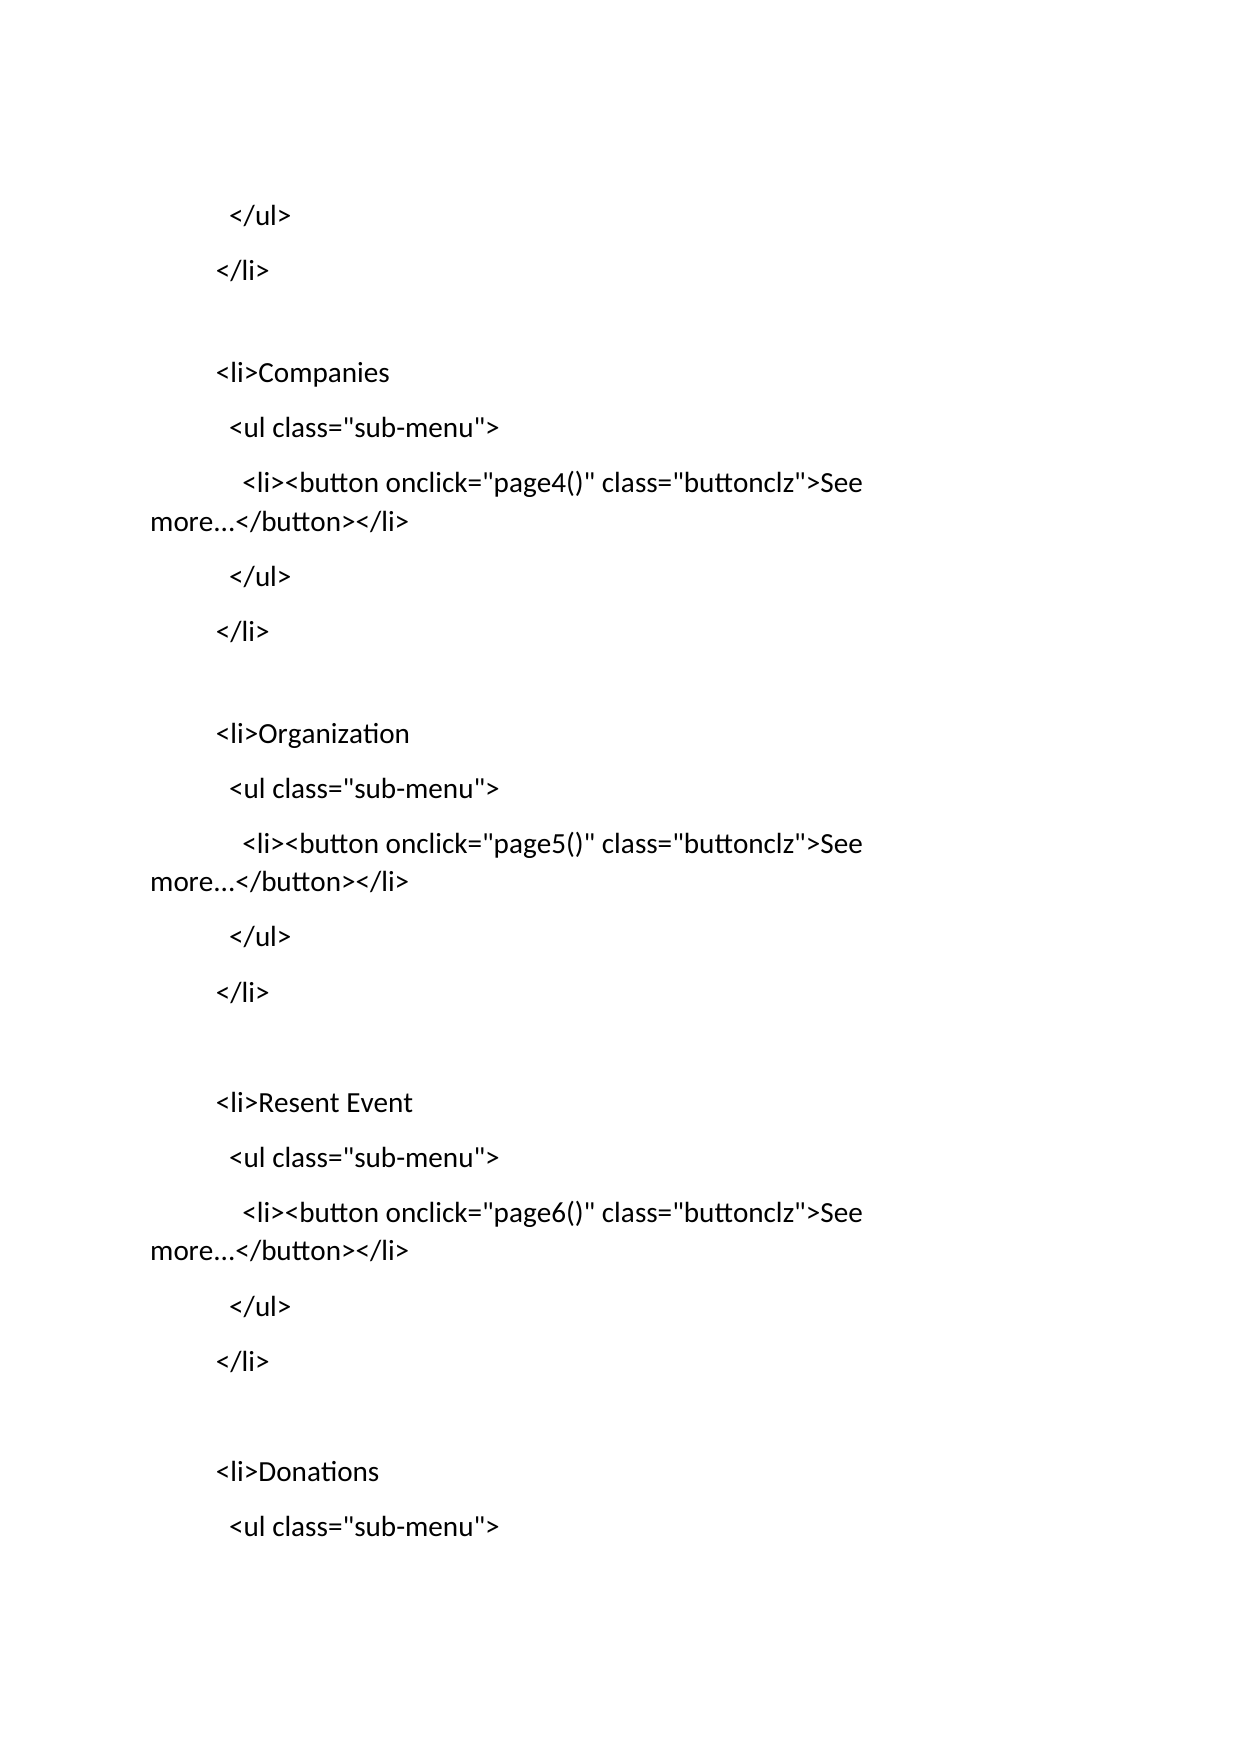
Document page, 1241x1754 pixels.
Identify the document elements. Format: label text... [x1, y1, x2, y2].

text </ul> [150, 918, 1090, 954]
text <ul class="sub-menu"> [150, 1139, 1090, 1174]
text </li> [150, 1343, 1090, 1378]
text <ul class="sub-menu"> [150, 770, 1090, 806]
text <li><button onclick="page6()" class="buttonclz">See more...</button></li> [150, 1194, 1090, 1268]
text <li>Companies [150, 354, 1090, 389]
text </ul> [150, 558, 1090, 593]
text <ul class="sub-menu"> [150, 1508, 1090, 1544]
text </li> [150, 613, 1090, 648]
text <ul class="sub-menu"> [150, 409, 1090, 445]
text </li> [150, 252, 1090, 288]
text <li><button onclick="page4()" class="buttonclz">See more...</button></li> [150, 464, 1090, 538]
text </ul> [150, 197, 1090, 232]
text <li><button onclick="page5()" class="buttonclz">See more...</button></li> [150, 825, 1090, 899]
text </li> [150, 974, 1090, 1009]
text </ul> [150, 1288, 1090, 1323]
text <li>Resent Event [150, 1084, 1090, 1119]
text <li>Organization [150, 715, 1090, 750]
text <li>Donations [150, 1453, 1090, 1488]
